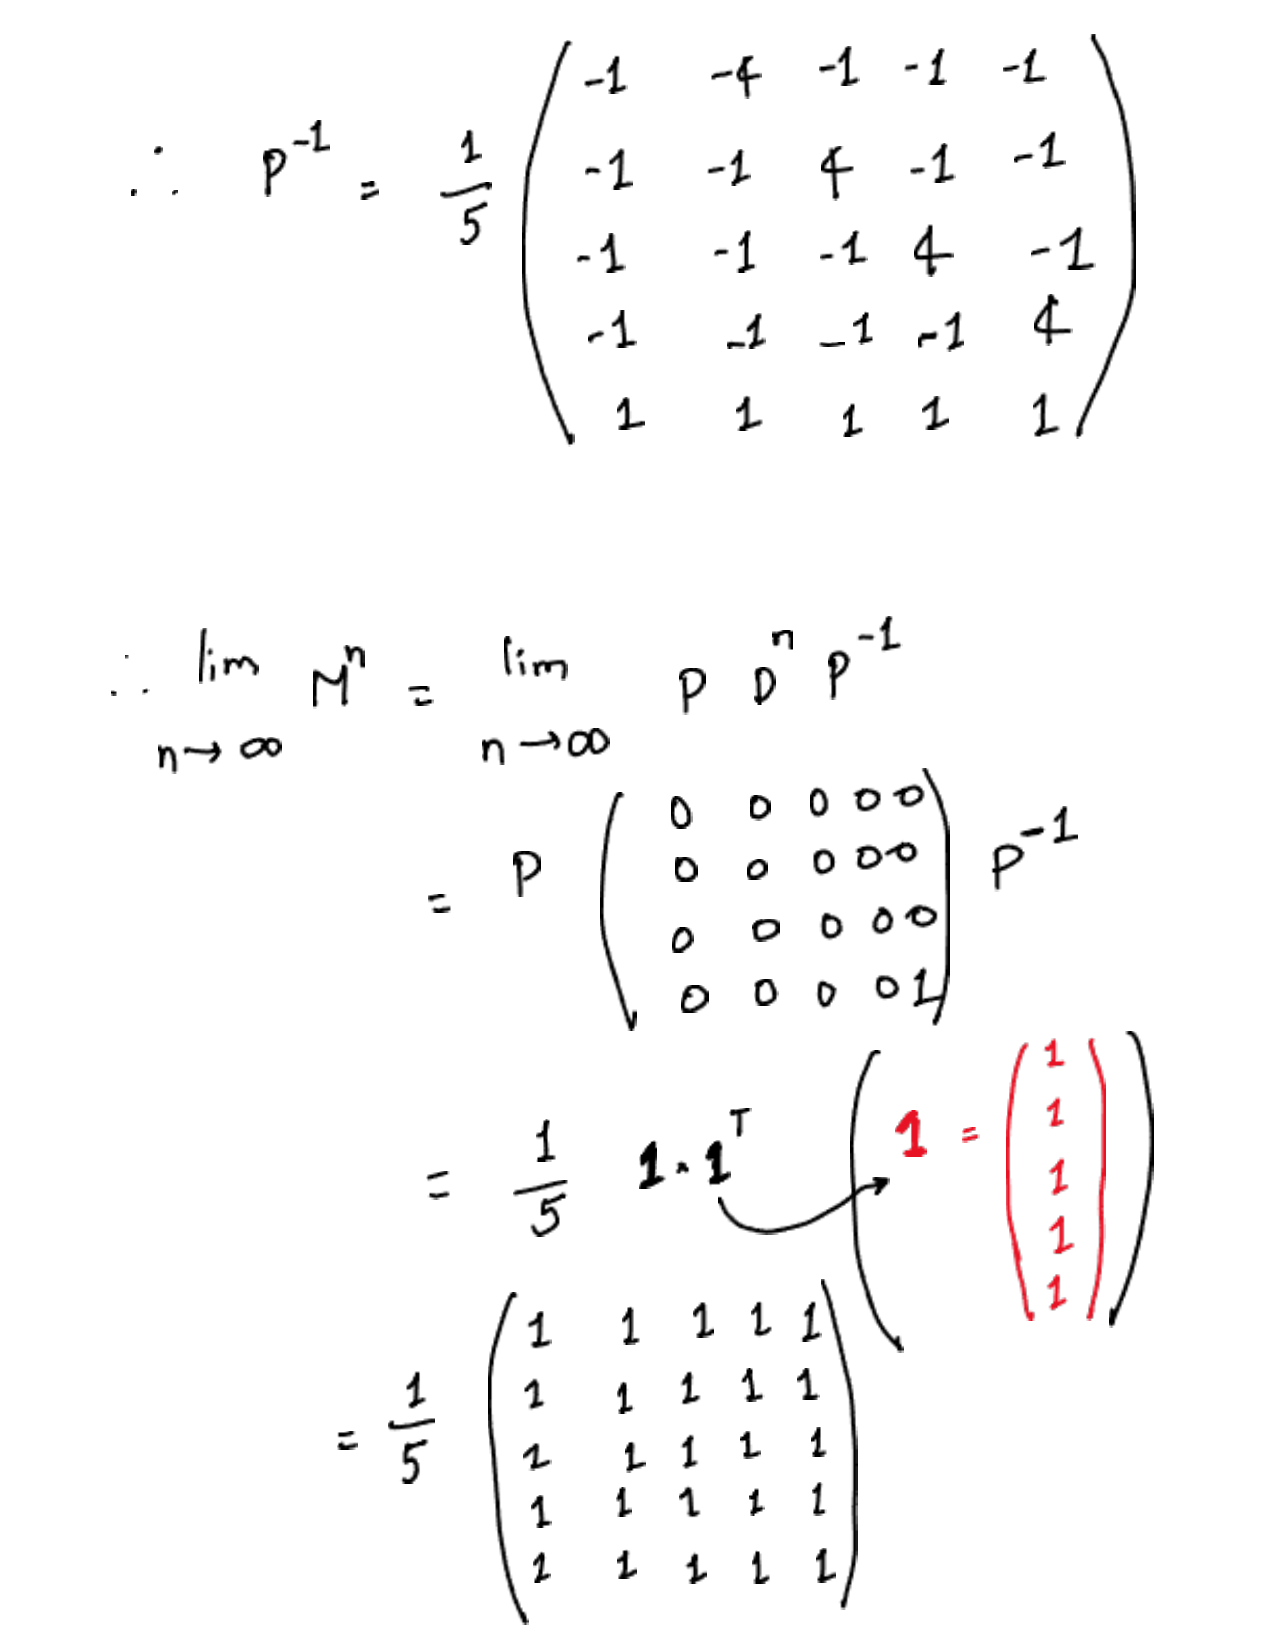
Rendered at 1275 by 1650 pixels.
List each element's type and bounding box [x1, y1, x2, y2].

picture [461, 129, 482, 163]
picture [533, 1551, 551, 1583]
picture [1109, 1031, 1154, 1328]
picture [710, 55, 762, 99]
picture [843, 403, 865, 437]
picture [111, 690, 119, 696]
picture [810, 768, 950, 1028]
picture [482, 728, 610, 765]
picture [741, 1368, 765, 1402]
picture [819, 46, 860, 86]
picture [819, 342, 845, 347]
picture [707, 149, 751, 186]
picture [671, 796, 693, 829]
picture [600, 792, 637, 1031]
picture [675, 857, 698, 882]
picture [199, 628, 259, 684]
picture [158, 737, 282, 774]
picture [426, 1171, 452, 1200]
picture [914, 224, 954, 277]
picture [504, 636, 568, 681]
picture [991, 806, 1078, 892]
picture [904, 48, 947, 85]
picture [488, 1292, 552, 1625]
picture [617, 1381, 635, 1414]
picture [749, 1488, 765, 1516]
picture [536, 1119, 558, 1162]
picture [428, 894, 453, 913]
picture [616, 1487, 632, 1517]
picture [522, 40, 575, 447]
picture [828, 616, 903, 700]
picture [617, 1549, 637, 1579]
picture [625, 1441, 646, 1473]
picture [853, 311, 875, 345]
picture [576, 233, 626, 273]
picture [622, 1306, 642, 1345]
picture [588, 310, 637, 348]
picture [154, 146, 163, 155]
picture [772, 630, 793, 652]
picture [584, 55, 628, 94]
picture [693, 1301, 714, 1338]
picture [672, 927, 694, 953]
picture [408, 686, 434, 706]
picture [172, 190, 178, 197]
picture [679, 1371, 707, 1584]
picture [513, 1180, 570, 1237]
picture [531, 1495, 552, 1528]
picture [388, 1371, 435, 1484]
picture [752, 1550, 772, 1584]
picture [313, 645, 365, 709]
picture [736, 395, 765, 431]
picture [820, 230, 868, 265]
picture [962, 1127, 980, 1143]
picture [513, 851, 541, 897]
picture [639, 1050, 927, 1610]
picture [713, 230, 757, 273]
picture [821, 146, 856, 201]
picture [747, 859, 768, 880]
picture [360, 181, 379, 200]
picture [263, 120, 330, 197]
picture [729, 1108, 752, 1139]
picture [440, 182, 492, 245]
picture [337, 1431, 358, 1450]
picture [918, 311, 964, 352]
picture [750, 795, 771, 821]
picture [754, 979, 779, 1006]
picture [585, 148, 633, 190]
picture [922, 396, 949, 430]
picture [617, 397, 645, 430]
picture [752, 919, 780, 942]
picture [131, 189, 137, 196]
picture [142, 688, 150, 695]
picture [909, 143, 956, 183]
picture [679, 668, 706, 715]
picture [1006, 1037, 1106, 1321]
picture [740, 1431, 761, 1459]
picture [754, 667, 776, 705]
picture [727, 313, 766, 349]
picture [797, 1368, 820, 1400]
picture [1003, 34, 1136, 439]
picture [681, 985, 709, 1013]
